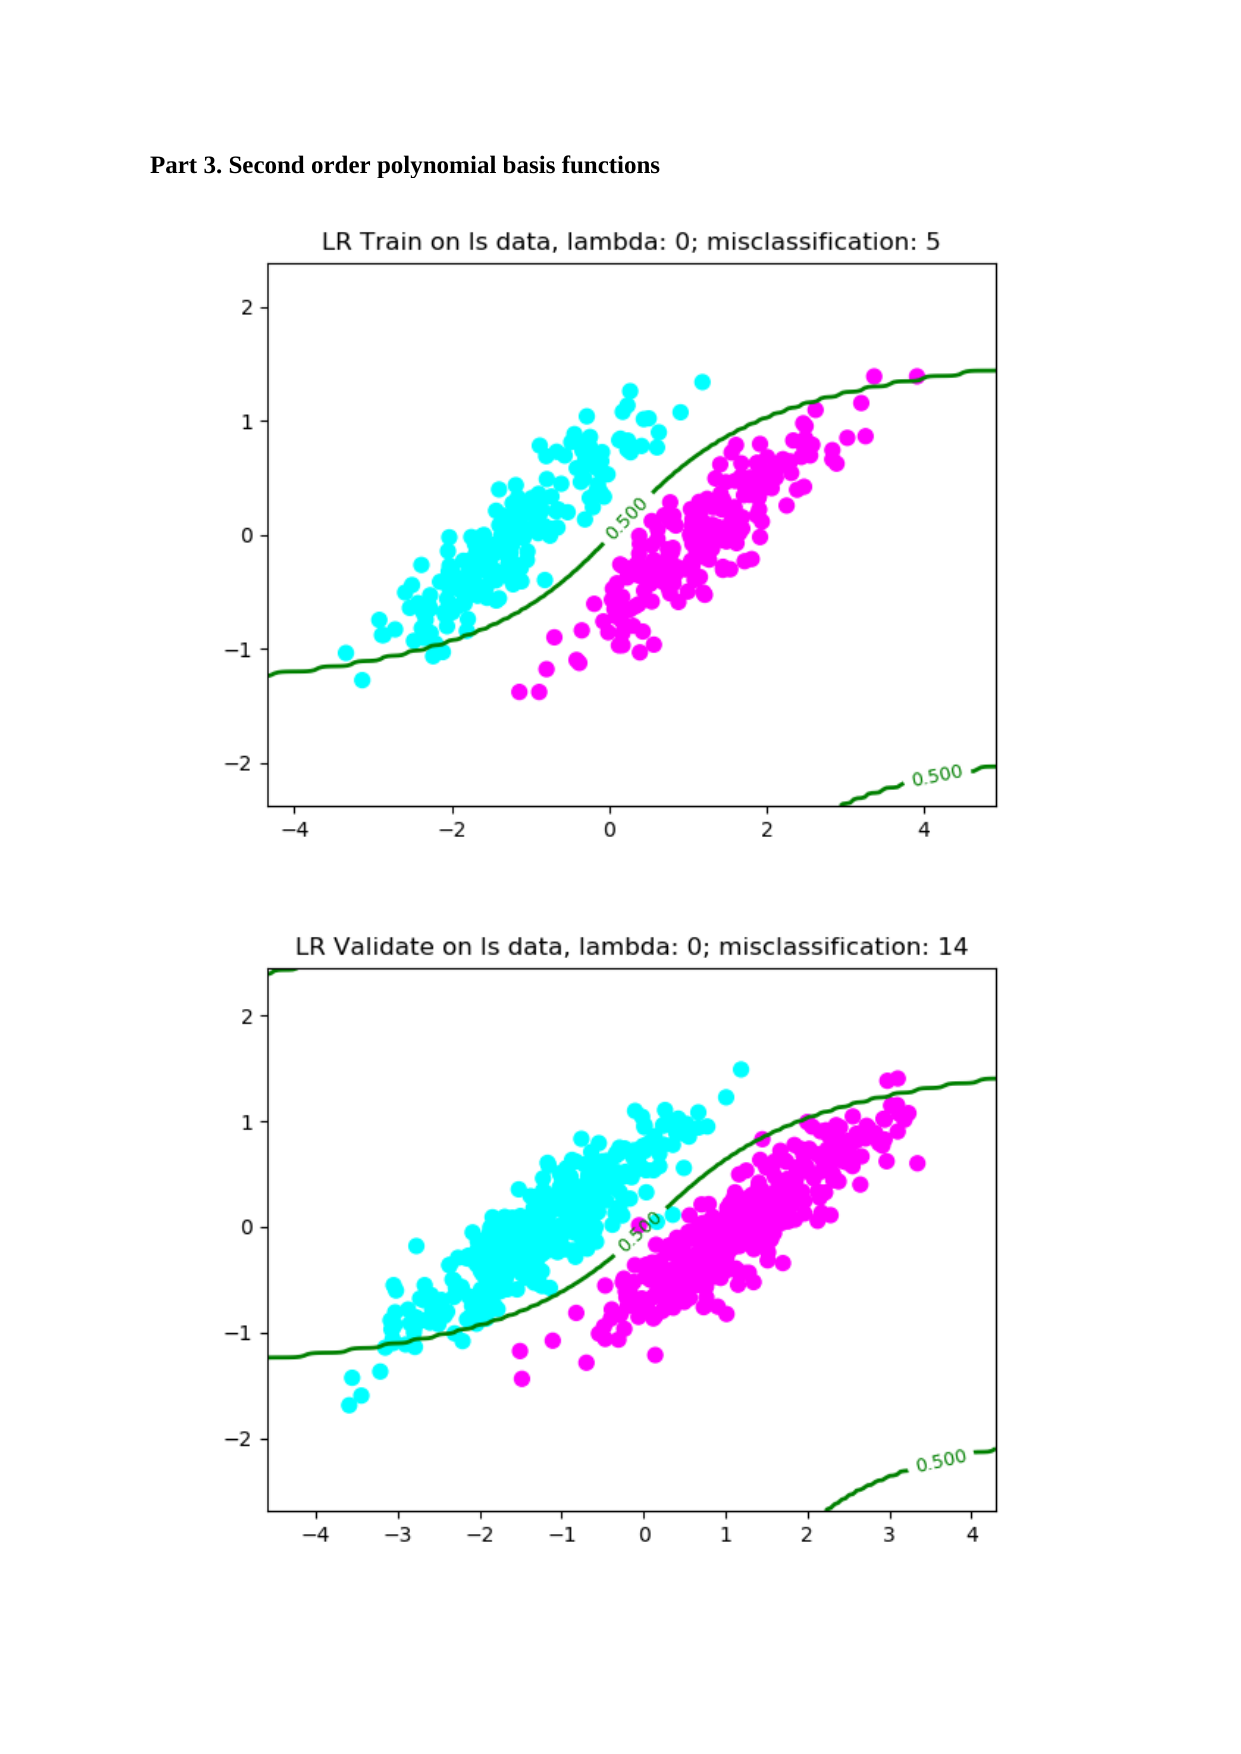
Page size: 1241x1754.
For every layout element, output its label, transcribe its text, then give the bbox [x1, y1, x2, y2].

text Part 3. Second order polynomial basis functions [150, 150, 1090, 178]
picture [150, 178, 1090, 1589]
